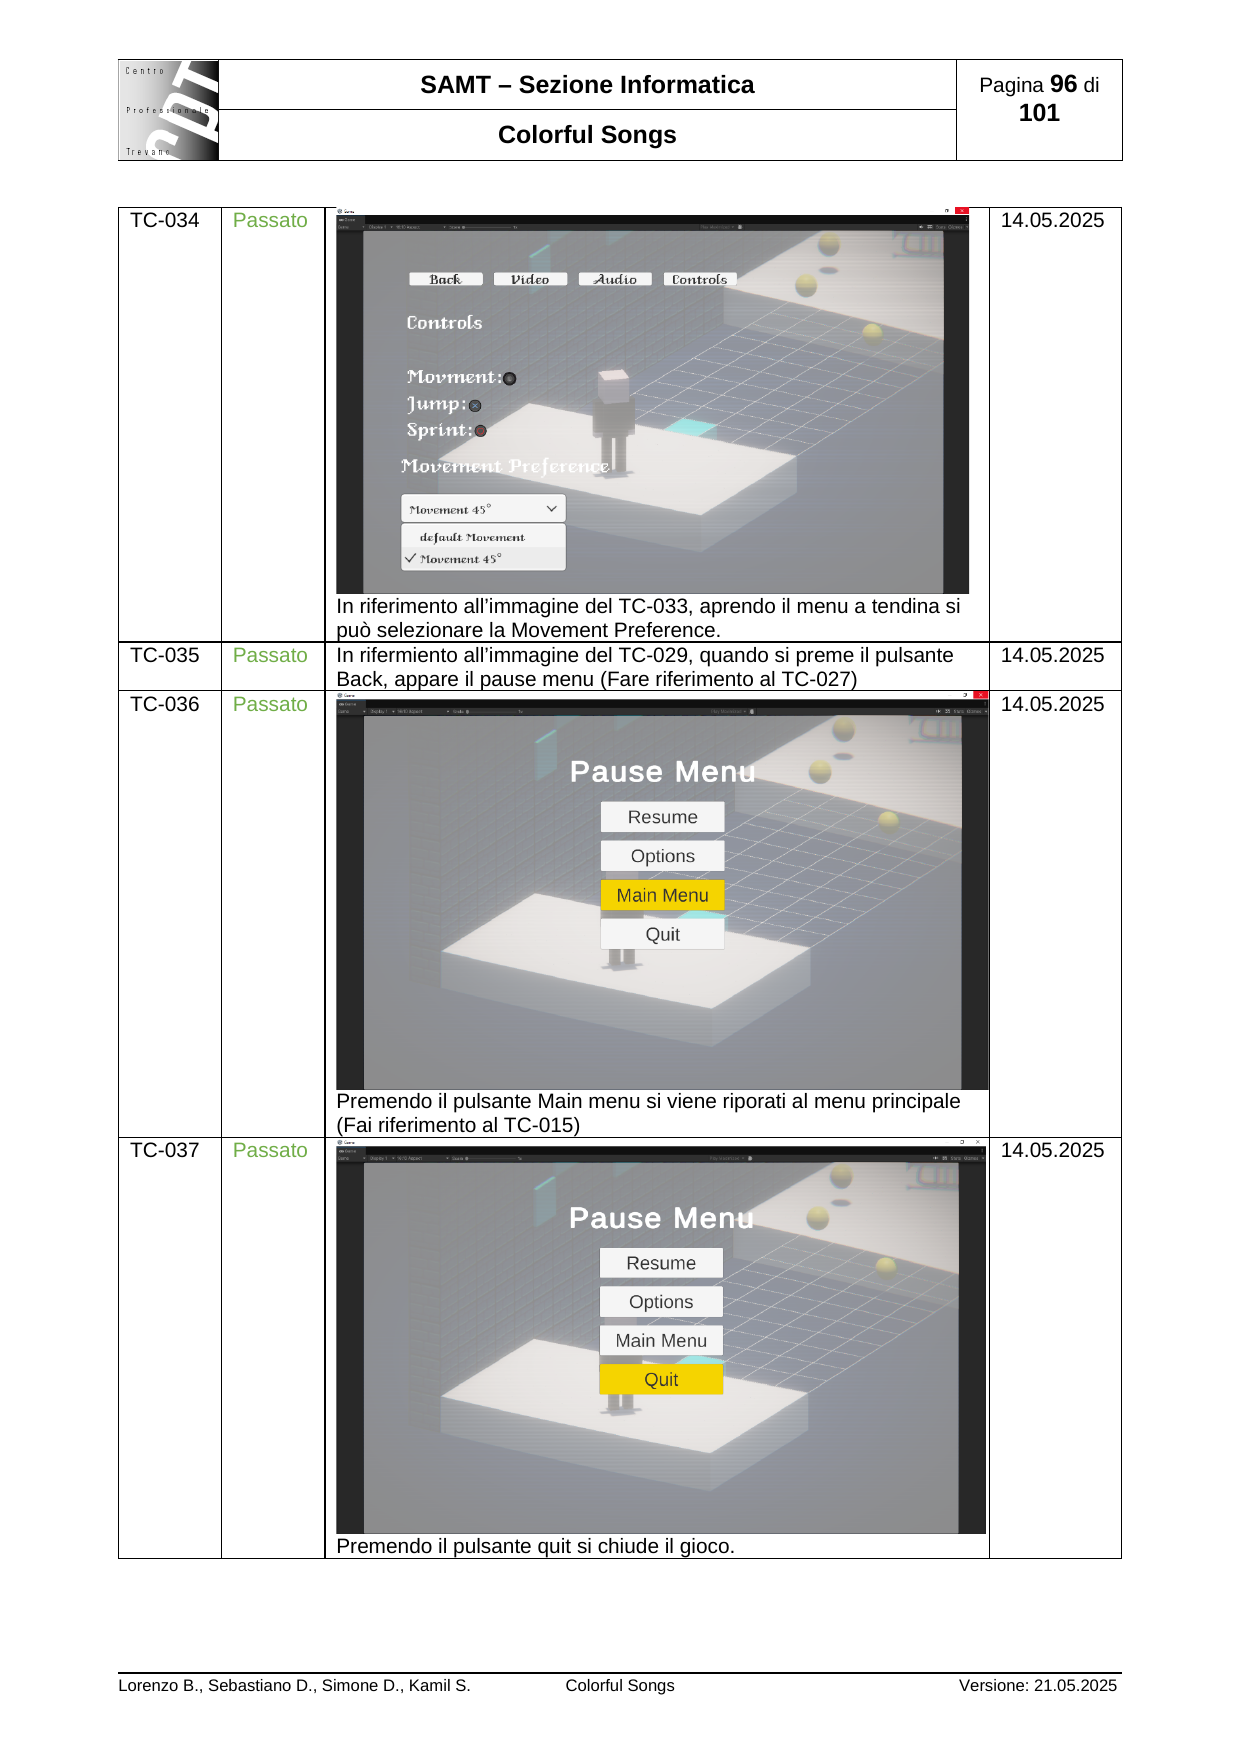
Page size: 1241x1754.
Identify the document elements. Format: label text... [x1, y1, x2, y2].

picture [336, 1138, 986, 1534]
table_cell Passato [222, 643, 324, 690]
picture [336, 691, 989, 1090]
table_cell 14.05.2025 [990, 691, 1121, 1137]
table_cell TC-035 [119, 643, 221, 690]
picture [336, 207, 970, 594]
table_cell TC-036 [119, 691, 221, 1137]
table_cell TC-037 [119, 1138, 221, 1558]
table_cell Passato [222, 208, 324, 641]
table_cell 14.05.2025 [990, 1138, 1121, 1558]
table_cell In riferimento all’immagine del TC-033, aprendo il menu a tendina si può selezionare la Movement Preference. [326, 208, 989, 641]
table_cell Passato [222, 691, 324, 1137]
table_cell Passato [222, 1138, 324, 1558]
table_cell In rifermiento all’immagine del TC-029, quando si preme il pulsante Back, appare il pause menu (Fare riferimento al TC-027) [326, 643, 989, 690]
table_cell 14.05.2025 [990, 208, 1121, 641]
table_cell TC-034 [119, 208, 221, 641]
picture [118, 60, 219, 160]
table_cell 14.05.2025 [990, 643, 1121, 690]
table_cell Premendo il pulsante Main menu si viene riporati al menu principale (Fai riferimento al TC-015) [326, 691, 989, 1137]
table_cell Premendo il pulsante quit si chiude il gioco. [326, 1138, 989, 1558]
